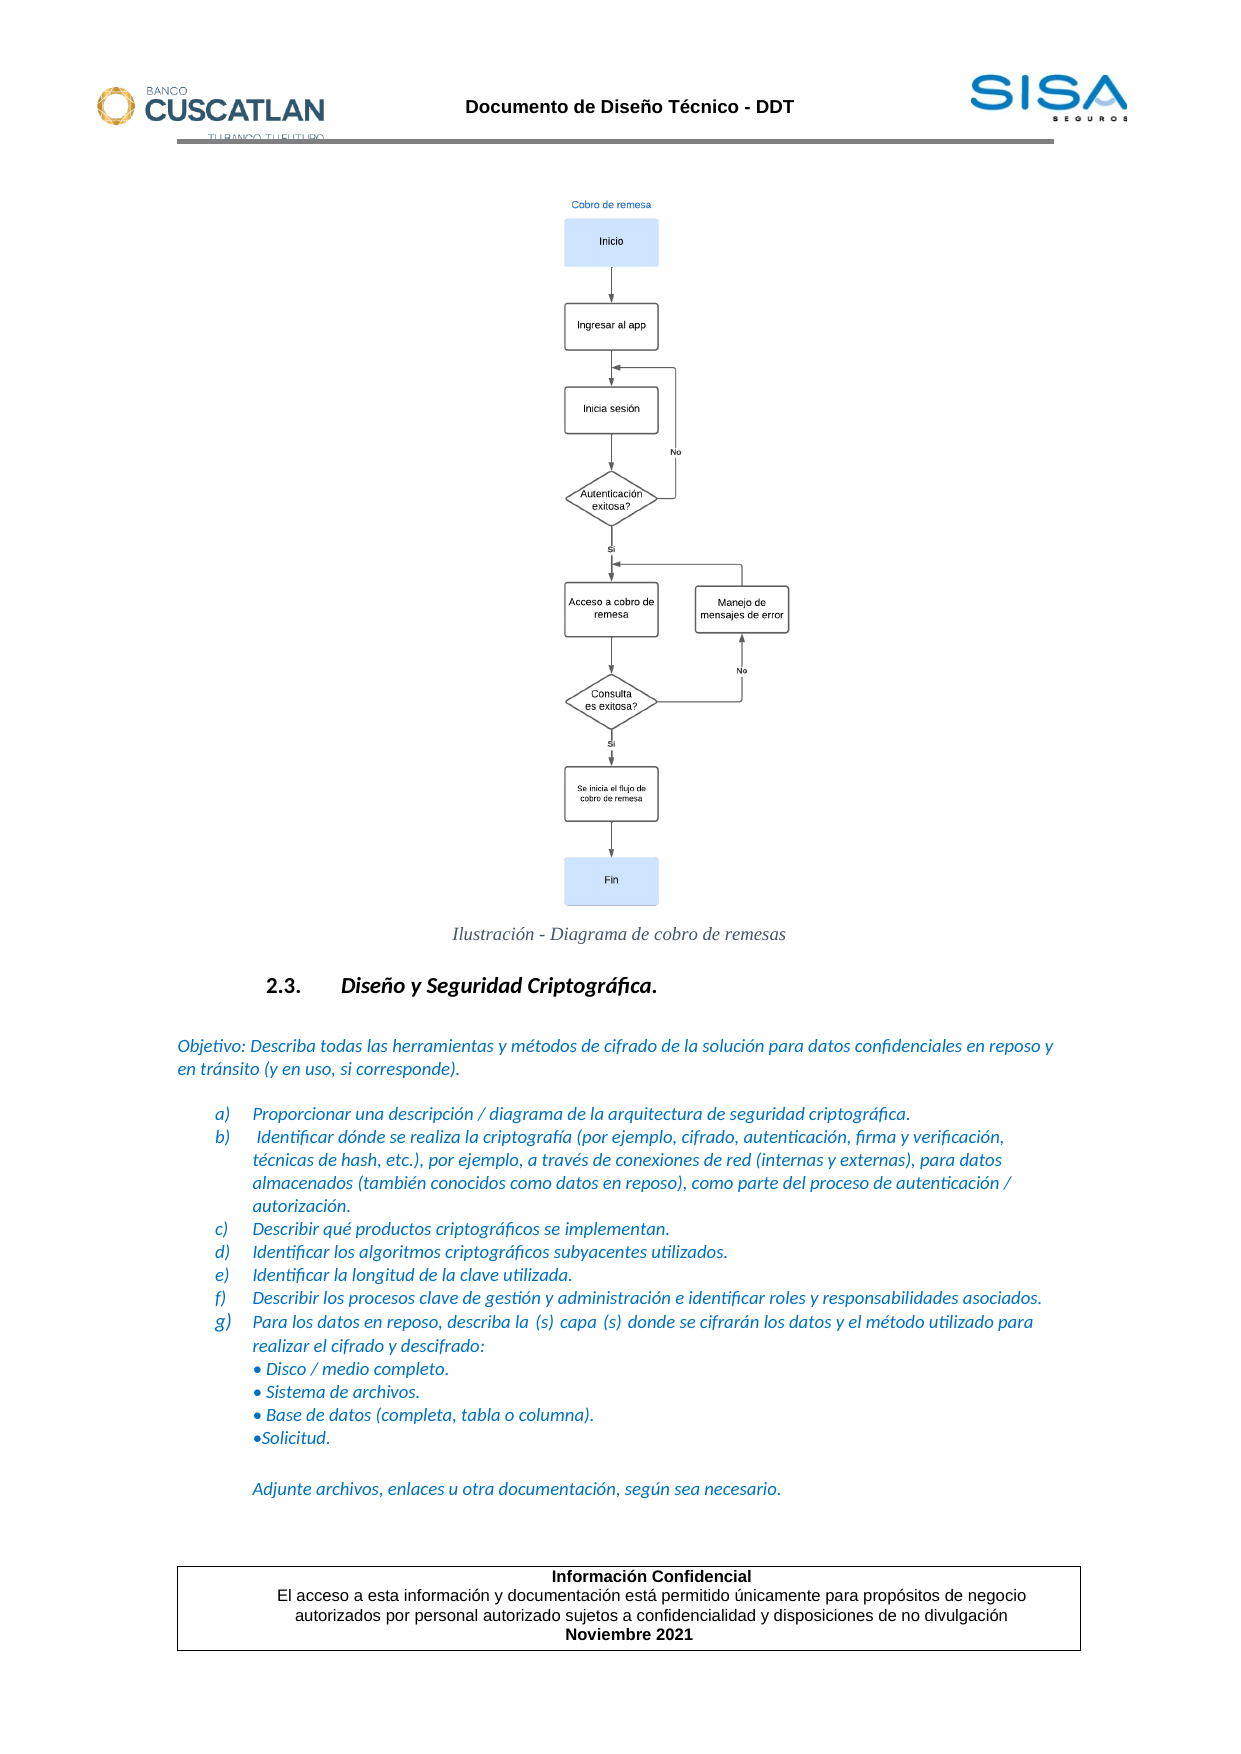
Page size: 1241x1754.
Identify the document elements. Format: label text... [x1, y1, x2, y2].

list Describir qué productos criptográficos se implementan. [215, 1217, 1063, 1240]
picture [85, 73, 336, 150]
list Proporcionar una descripción / diagrama de la arquitectura de seguridad criptográfica. [215, 1102, 1063, 1125]
list Para los datos en reposo, describa la (s) capa (s) donde se cifrarán los datos y el método utilizado para realizar el cifrado y descifrado: • Disco / medio completo. • Sistema de archivos. • Base de datos (completa, tabla o columna). •Solicitud. Adjunte archivos, enlaces u otra documentación, según sea necesario. [215, 1309, 1063, 1500]
list Describir los procesos clave de gestión y administración e identificar roles y responsabilidades asociados. [215, 1286, 1063, 1309]
list Identificar dónde se realiza la criptografía (por ejemplo, cifrado, autenticación, firma y verificación, técnicas de hash, etc.), por ejemplo, a través de conexiones de red (internas y externas), para datos almacenados (también conocidos como datos en reposo), como parte del proceso de autenticación / autorización. [215, 1125, 1063, 1217]
list Identificar los algoritmos criptográficos subyacentes utilizados. [215, 1240, 1063, 1263]
text Objetivo: Describa todas las herramientas y métodos de cifrado de la solución para datos confidenciales en reposo y en tránsito (y en uso, si corresponde). [177, 1034, 1063, 1079]
list Identificar la longitud de la clave utilizada. [215, 1263, 1063, 1286]
subtitle Diseño y Seguridad Criptográfica. [266, 971, 1063, 999]
text Ilustración - Diagrama de cobro de remesas [177, 922, 1063, 944]
picture [970, 73, 1128, 122]
picture [434, 172, 807, 923]
